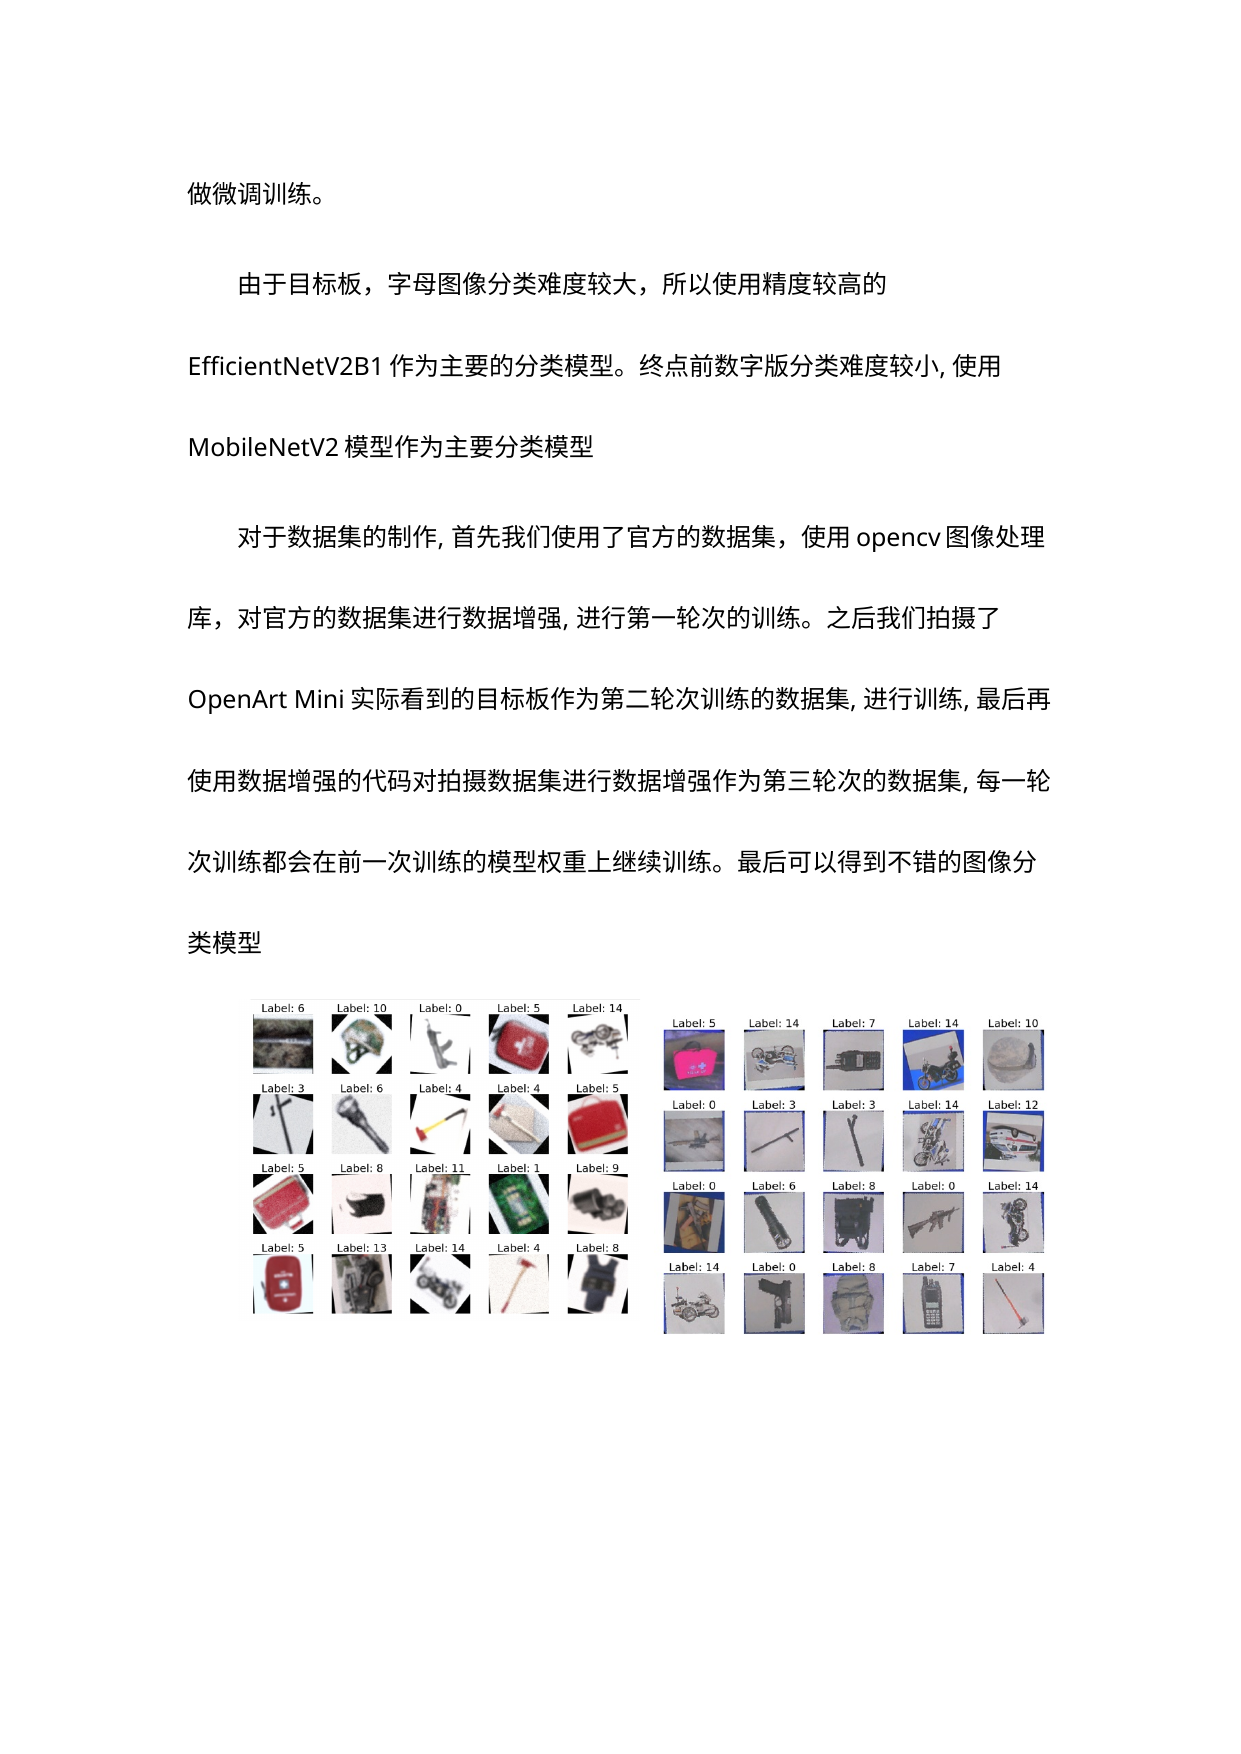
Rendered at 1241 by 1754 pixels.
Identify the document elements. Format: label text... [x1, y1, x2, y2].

text 对于数据集的制作, 首先我们使用了官方的数据集，使用opencv图像处理库，对官方的数据集进行数据增强, 进行第一轮次的训练。之后我们拍摄了OpenArt Mini实际看到的目标板作为第二轮次训练的数据集, 进行训练, 最后再使用数据增强的代码对拍摄数据集进行数据增强作为第三轮次的数据集, 每一轮次训练都会在前一次训练的模型权重上继续训练。最后可以得到不错的图像分类模型 [187, 503, 1053, 974]
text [187, 160, 1053, 225]
text 由于目标板，字母图像分类难度较大，所以使用精度较高的EfficientNetV2B1作为主要的分类模型。终点前数字版分类难度较小, 使用MobileNetV2模型作为主要分类模型 [187, 250, 1053, 478]
picture [654, 1015, 1053, 1335]
picture [237, 999, 640, 1321]
